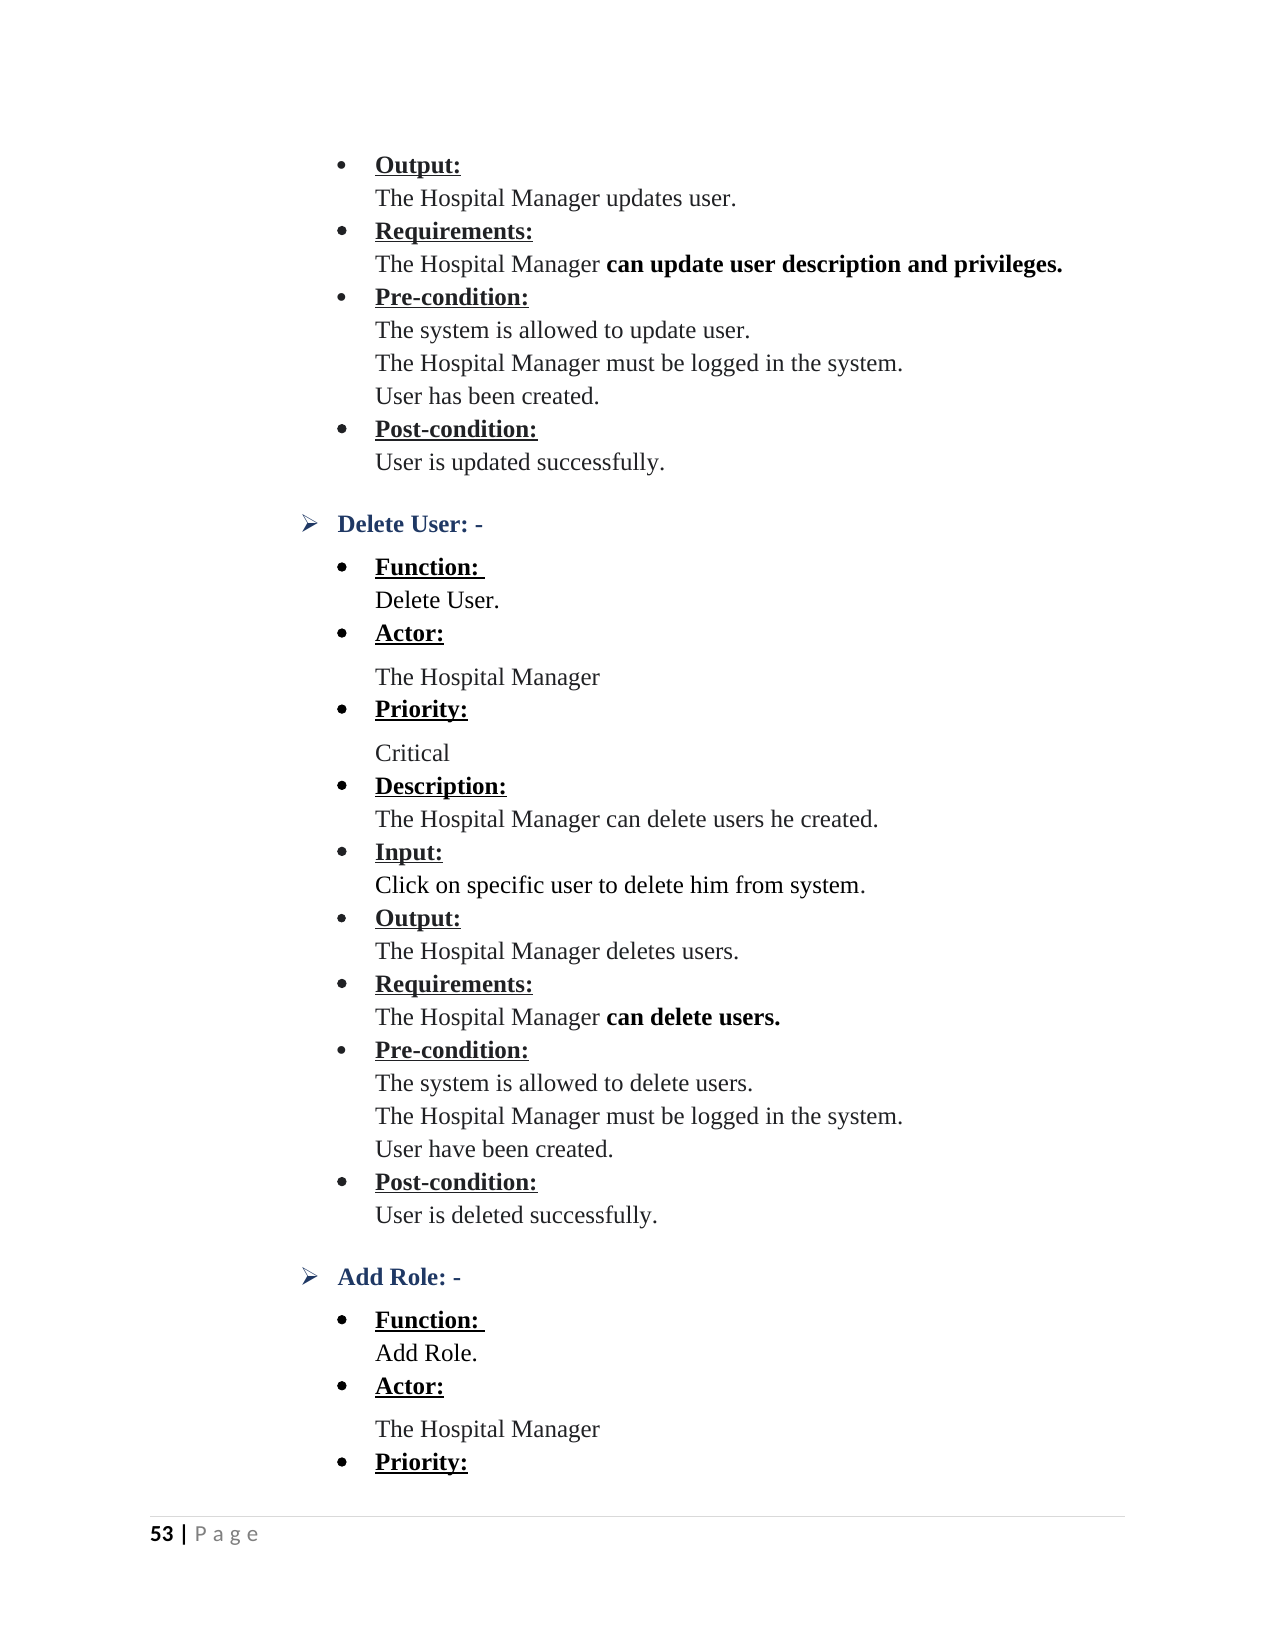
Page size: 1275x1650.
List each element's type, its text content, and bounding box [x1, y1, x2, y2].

list Pre-condition: [337, 1035, 1125, 1064]
text Click on specific user to delete him from system. [337, 870, 1125, 898]
text The Hospital Manager can update user description and privileges. [337, 249, 1125, 278]
text The system is allowed to update user. [375, 315, 1125, 344]
list Output: [337, 903, 1125, 932]
text User have been created. [375, 1134, 1125, 1163]
list Requirements: [337, 216, 1125, 245]
list Priority: [337, 694, 1125, 723]
list Input: [337, 837, 1125, 866]
text The Hospital Manager must be logged in the system. [375, 1101, 1125, 1130]
list Priority: [337, 1447, 1125, 1476]
list Function: [337, 1305, 1125, 1334]
list Output: [337, 150, 1125, 179]
text The Hospital Manager updates user. [337, 183, 1125, 212]
text User is deleted successfully. [337, 1200, 1125, 1229]
text The Hospital Manager [337, 662, 1125, 690]
list Actor: [337, 1371, 1125, 1400]
list Description: [337, 771, 1125, 799]
text The system is allowed to delete users. [337, 1068, 1125, 1097]
text The Hospital Manager can delete users he created. [337, 804, 1125, 832]
text The Hospital Manager must be logged in the system. [375, 348, 1125, 377]
text Add Role: - [300, 1262, 1125, 1291]
list Function: [337, 552, 1125, 581]
text Add Role. [375, 1338, 1125, 1367]
text User has been created. [375, 381, 1125, 410]
text Delete User. [337, 585, 1125, 614]
text Delete User: - [300, 509, 1125, 538]
list Post-condition: [337, 1167, 1125, 1196]
text The Hospital Manager deletes users. [337, 936, 1125, 964]
list Actor: [337, 618, 1125, 647]
text User is updated successfully. [337, 447, 1125, 476]
list Requirements: [337, 969, 1125, 998]
list Post-condition: [337, 414, 1125, 443]
list Pre-condition: [337, 282, 1125, 311]
text Critical [337, 738, 1125, 766]
text The Hospital Manager [375, 1414, 1125, 1443]
text The Hospital Manager can delete users. [337, 1002, 1125, 1031]
